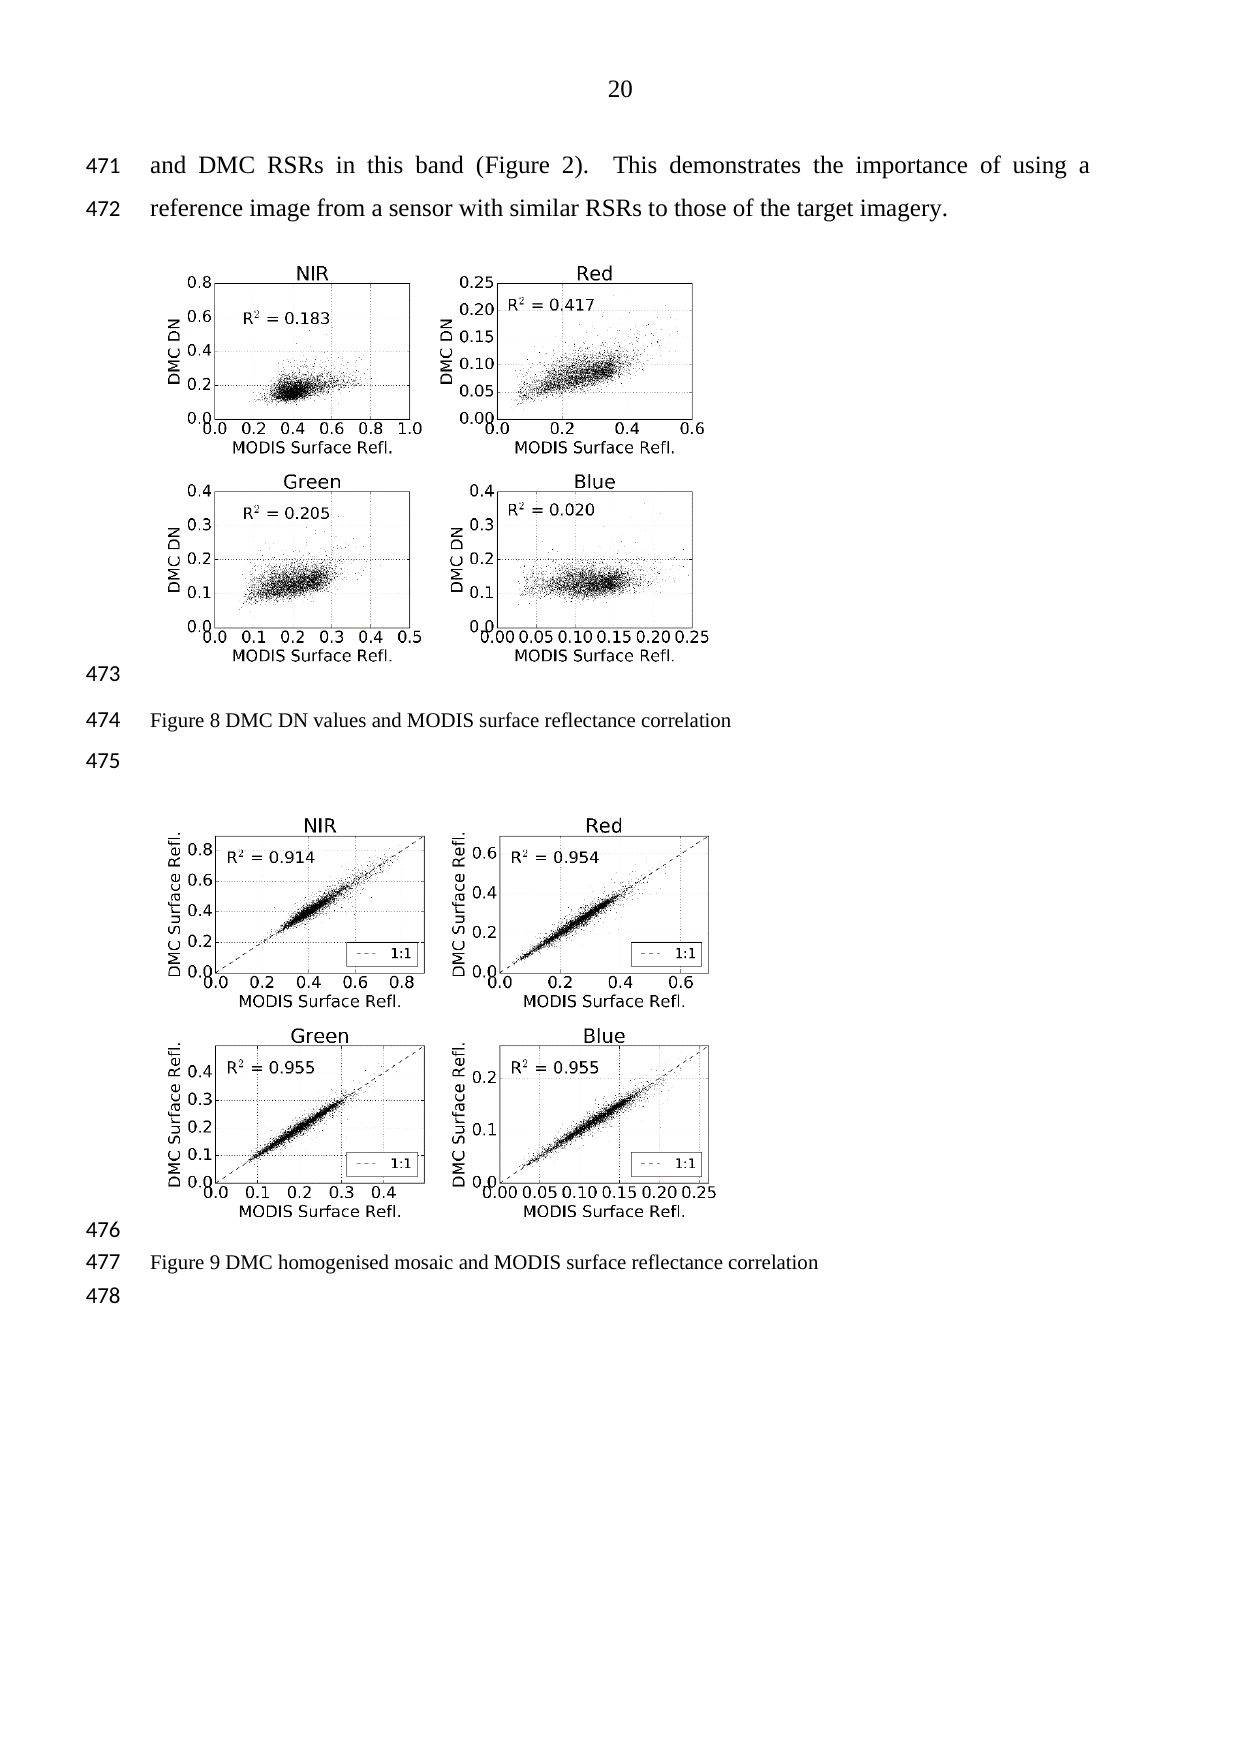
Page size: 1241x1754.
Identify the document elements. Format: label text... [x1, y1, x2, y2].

text Figure 9 DMC homogenised mosaic and MODIS surface reflectance correlation [150, 1250, 1090, 1274]
text Figure 8 DMC DN values and MODIS surface reflectance correlation [150, 708, 1090, 732]
picture [150, 800, 734, 1238]
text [150, 150, 1090, 222]
picture [150, 248, 727, 682]
